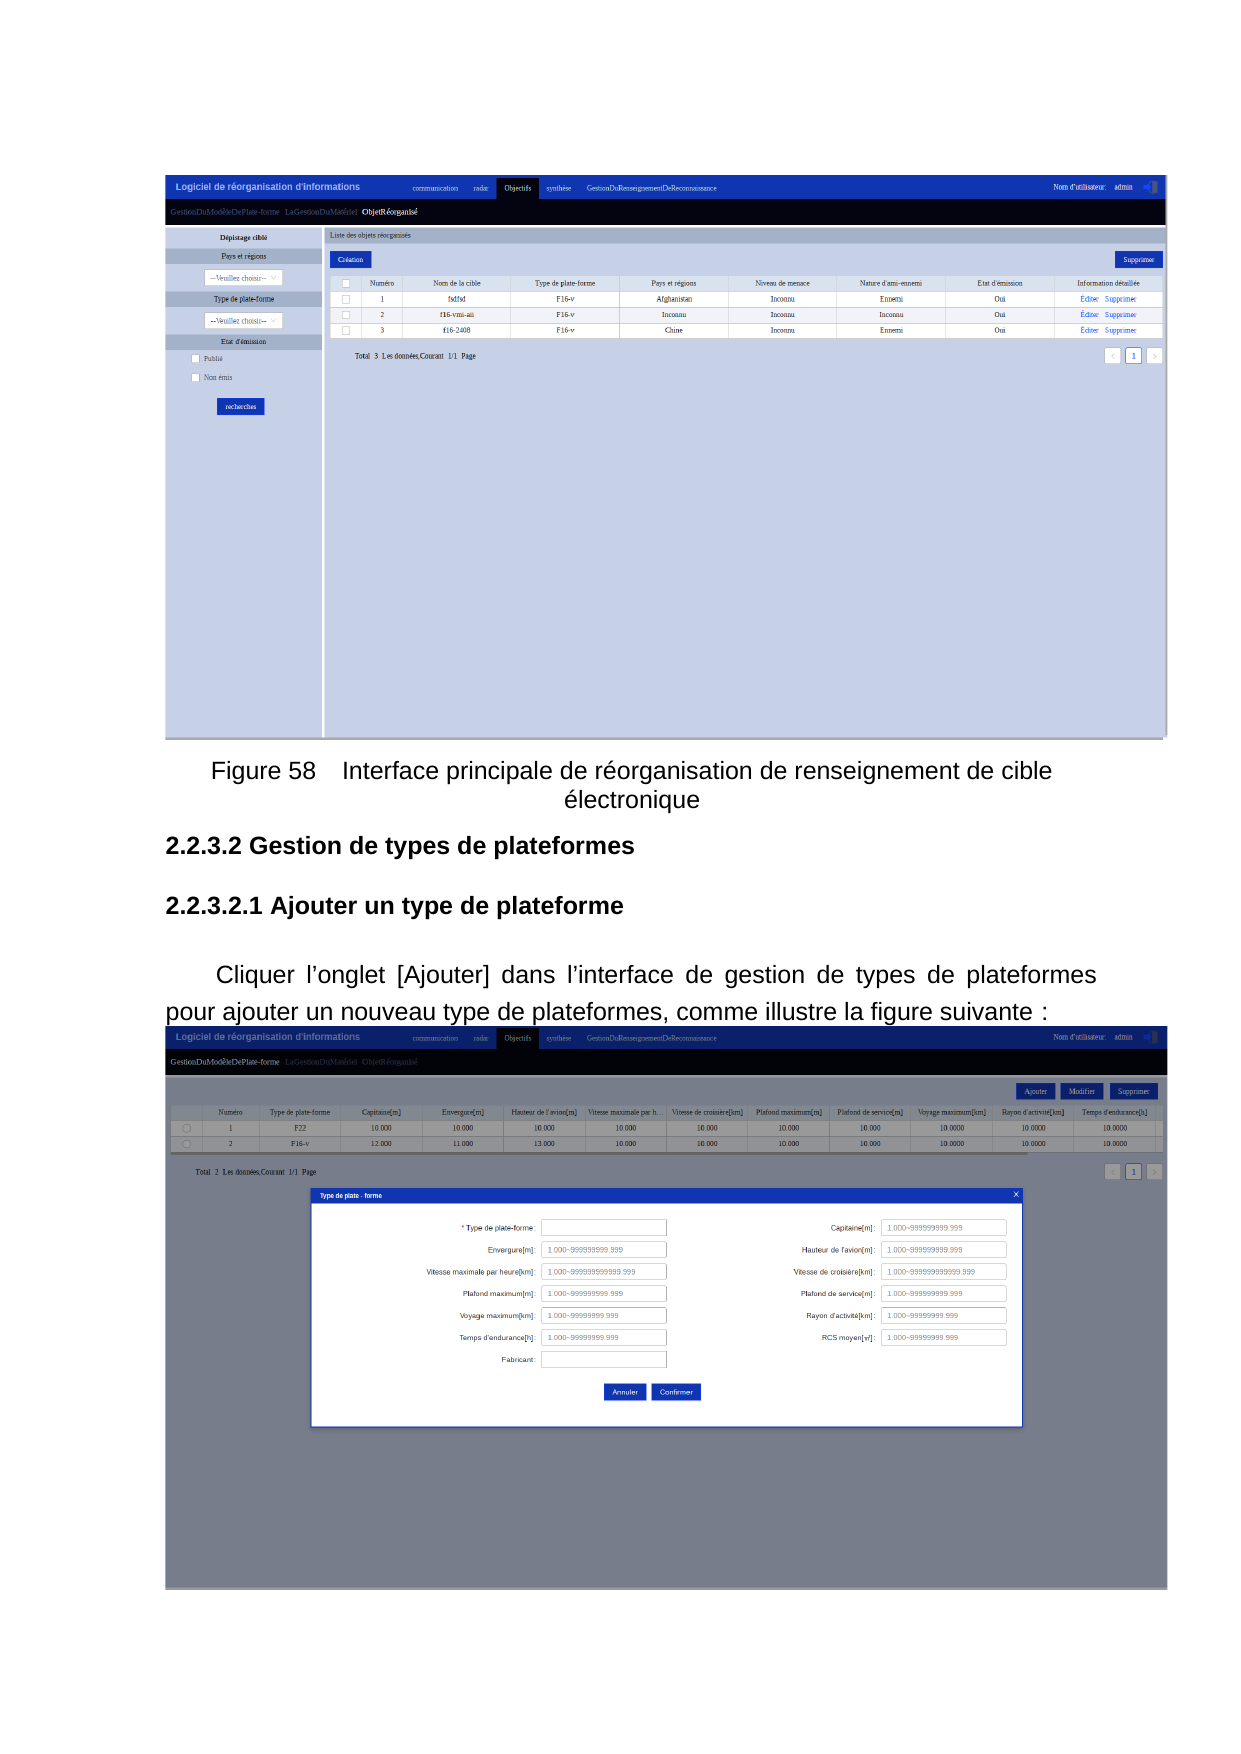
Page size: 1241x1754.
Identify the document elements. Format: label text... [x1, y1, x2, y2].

picture [165, 1026, 1168, 1590]
text Ajouter un type de plateforme [165, 891, 1098, 919]
text Gestion de types de plateformes [165, 831, 1098, 859]
text Interface principale de réorganisation de renseignement de cible électronique [165, 756, 1098, 814]
picture [165, 175, 1168, 740]
text Cliquer l’onglet [Ajouter] dans l’interface de gestion de types de plateformes pour ajouter un nouveau type de plateformes, comme illustre la figure suivante : [165, 951, 1098, 1026]
